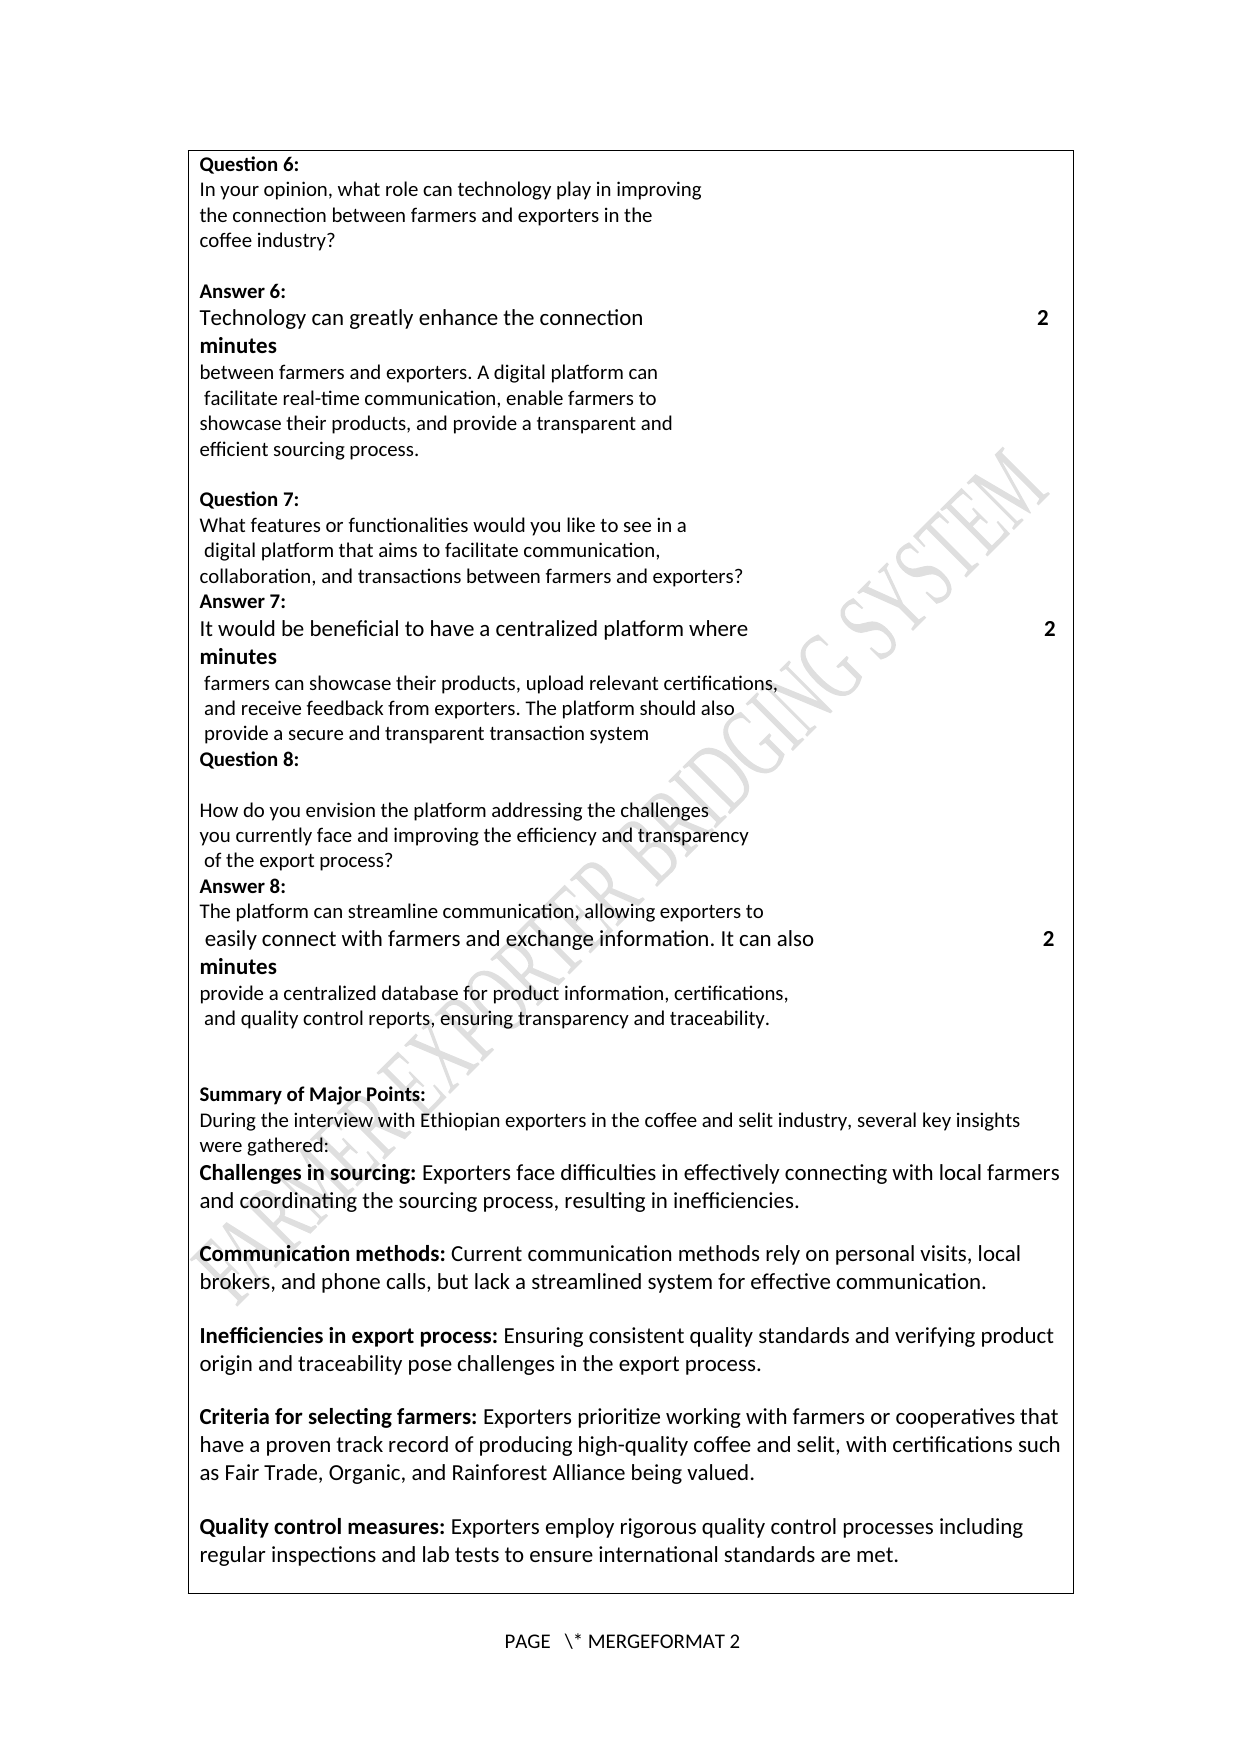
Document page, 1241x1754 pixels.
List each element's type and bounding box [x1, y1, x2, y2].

table_cell [189, 151, 1073, 1593]
